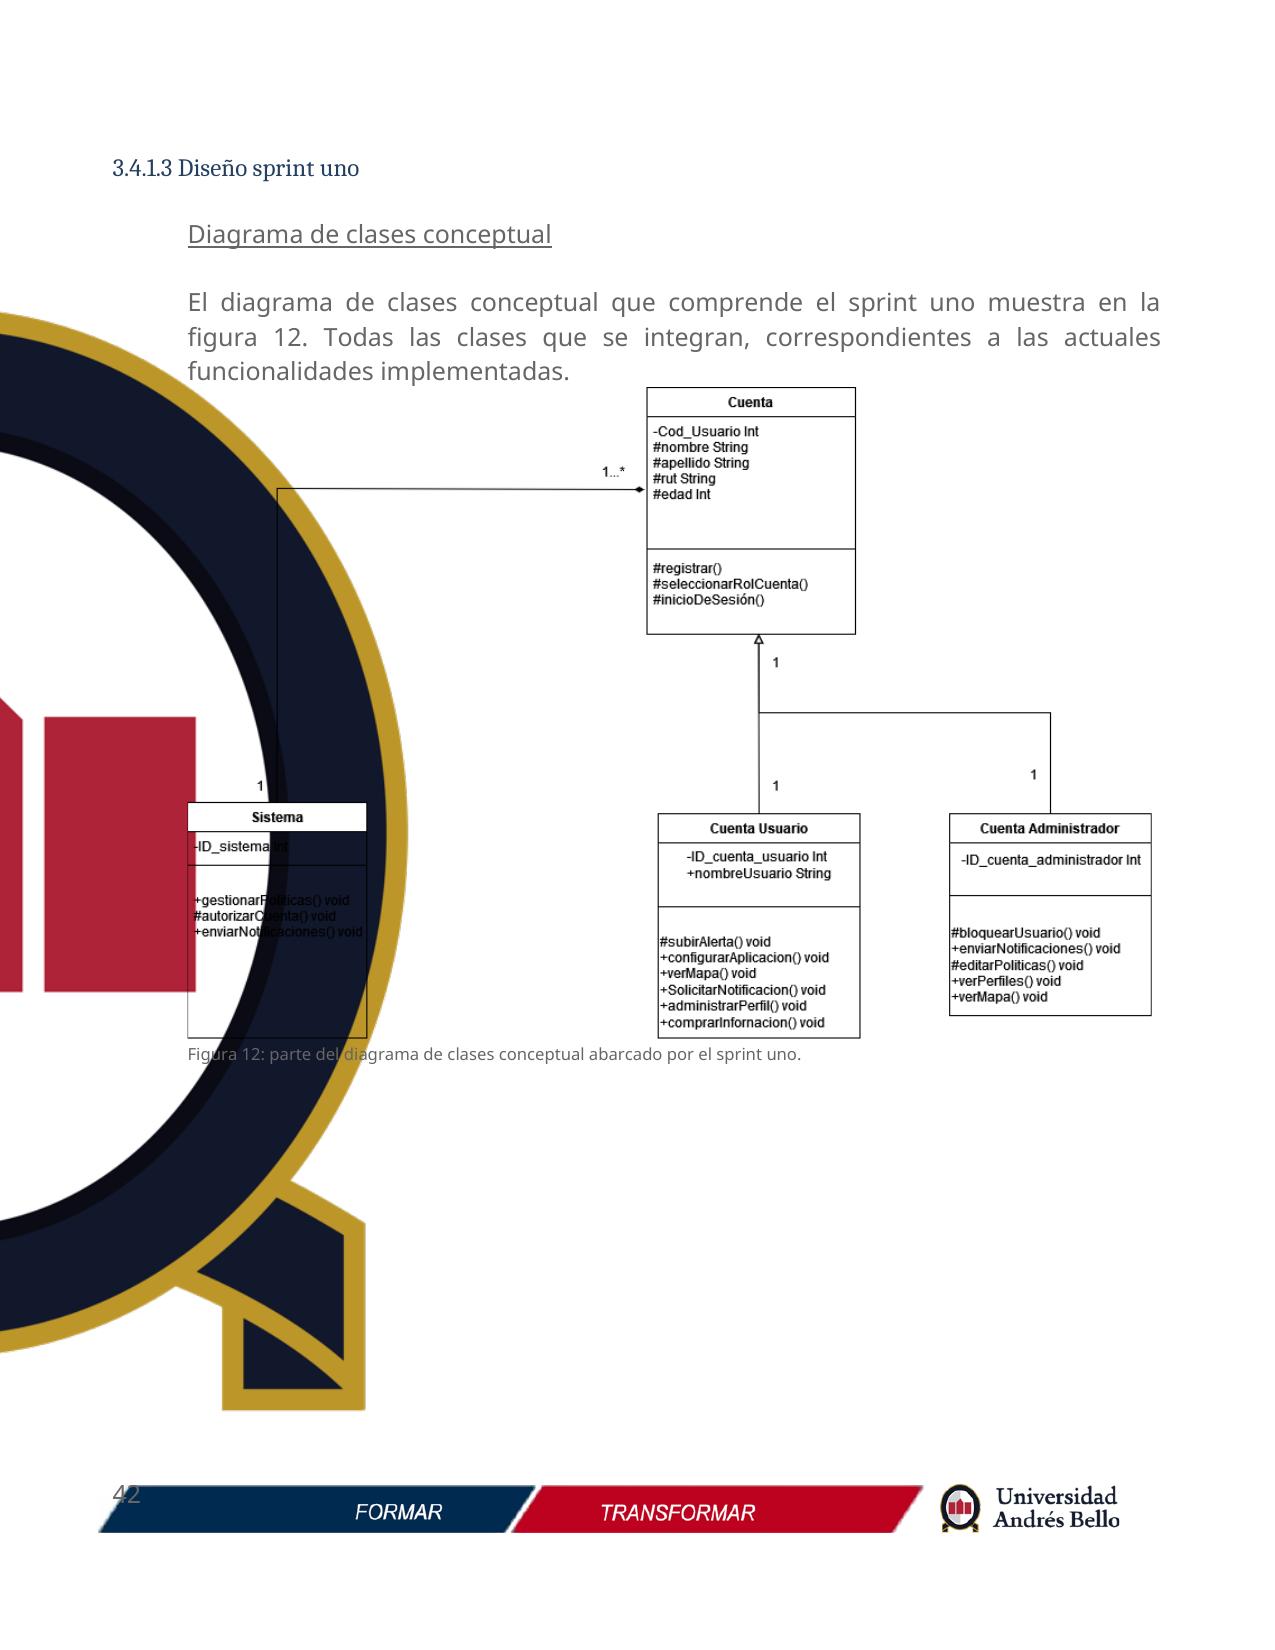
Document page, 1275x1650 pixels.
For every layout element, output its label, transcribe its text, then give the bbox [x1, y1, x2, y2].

text Diagrama de clases conceptual [112, 217, 1162, 251]
picture [0, 299, 1152, 1423]
text Figura 12: parte del diagrama de clases conceptual abarcado por el sprint uno. [112, 1042, 1162, 1065]
subtitle 3.4.1.3 Diseño sprint uno [112, 154, 1162, 183]
list El diagrama de clases conceptual que comprende el sprint uno muestra en la figura 12. Todas las clases que se integran, correspondientes a las actuales funcionalidades implementadas. [187, 285, 1162, 387]
picture [97, 1483, 1120, 1533]
